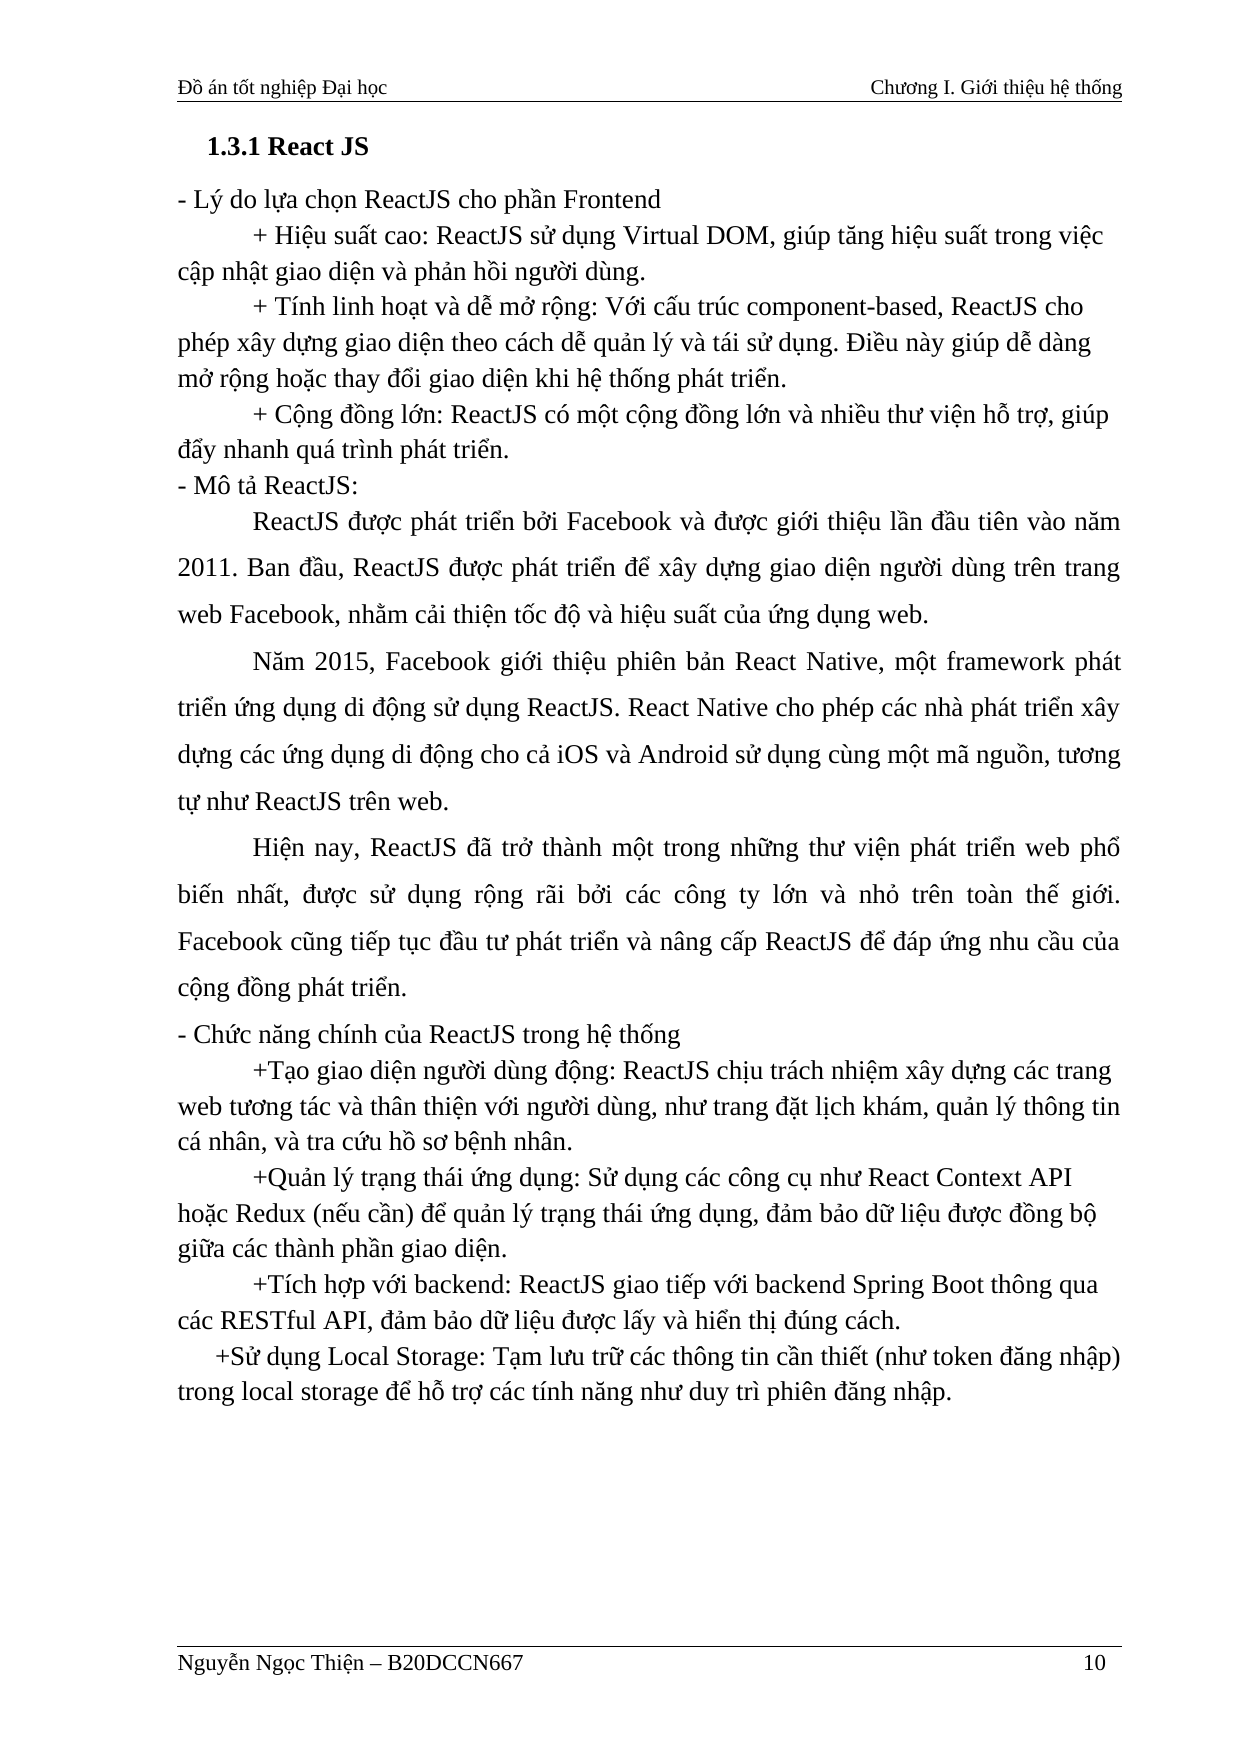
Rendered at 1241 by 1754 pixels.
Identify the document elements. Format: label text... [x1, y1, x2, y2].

text + Tính linh hoạt và dễ mở rộng: Với cấu trúc component-based, ReactJS cho phép xây dựng giao diện theo cách dễ quản lý và tái sử dụng. Điều này giúp dễ dàng mở rộng hoặc thay đổi giao diện khi hệ thống phát triển. [177, 291, 1122, 393]
text Năm 2015, Facebook giới thiệu phiên bản React Native, một framework phát triển ứng dụng di động sử dụng ReactJS. React Native cho phép các nhà phát triển xây dựng các ứng dụng di động cho cả iOS và Android sử dụng cùng một mã nguồn, tương tự như ReactJS trên web. [177, 645, 1122, 816]
text +Sử dụng Local Storage: Tạm lưu trữ các thông tin cần thiết (như token đăng nhập) trong local storage để hỗ trợ các tính năng như duy trì phiên đăng nhập. [177, 1340, 1122, 1407]
text +Tích hợp với backend: ReactJS giao tiếp với backend Spring Boot thông qua các RESTful API, đảm bảo dữ liệu được lấy và hiển thị đúng cách. [177, 1268, 1122, 1335]
text + Hiệu suất cao: ReactJS sử dụng Virtual DOM, giúp tăng hiệu suất trong việc cập nhật giao diện và phản hồi người dùng. [177, 219, 1122, 286]
text - Mô tả ReactJS: [177, 469, 1122, 500]
text +Tạo giao diện người dùng động: ReactJS chịu trách nhiệm xây dựng các trang web tương tác và thân thiện với người dùng, như trang đặt lịch khám, quản lý thông tin cá nhân, và tra cứu hồ sơ bệnh nhân. [177, 1054, 1122, 1157]
subtitle 1.3.1 React JS [207, 130, 1122, 162]
text +Quản lý trạng thái ứng dụng: Sử dụng các công cụ như React Context API hoặc Redux (nếu cần) để quản lý trạng thái ứng dụng, đảm bảo dữ liệu được đồng bộ giữa các thành phần giao diện. [177, 1161, 1122, 1264]
text - Chức năng chính của ReactJS trong hệ thống [177, 1018, 1122, 1049]
text - Lý do lựa chọn ReactJS cho phần Frontend [177, 183, 1122, 214]
text Hiện nay, ReactJS đã trở thành một trong những thư viện phát triển web phổ biến nhất, được sử dụng rộng rãi bởi các công ty lớn và nhỏ trên toàn thế giới. Facebook cũng tiếp tục đầu tư phát triển và nâng cấp ReactJS để đáp ứng nhu cầu của cộng đồng phát triển. [177, 832, 1122, 1003]
text ReactJS được phát triển bởi Facebook và được giới thiệu lần đầu tiên vào năm 2011. Ban đầu, ReactJS được phát triển để xây dựng giao diện người dùng trên trang web Facebook, nhằm cải thiện tốc độ và hiệu suất của ứng dụng web. [177, 505, 1122, 629]
text + Cộng đồng lớn: ReactJS có một cộng đồng lớn và nhiều thư viện hỗ trợ, giúp đẩy nhanh quá trình phát triển. [177, 398, 1122, 464]
